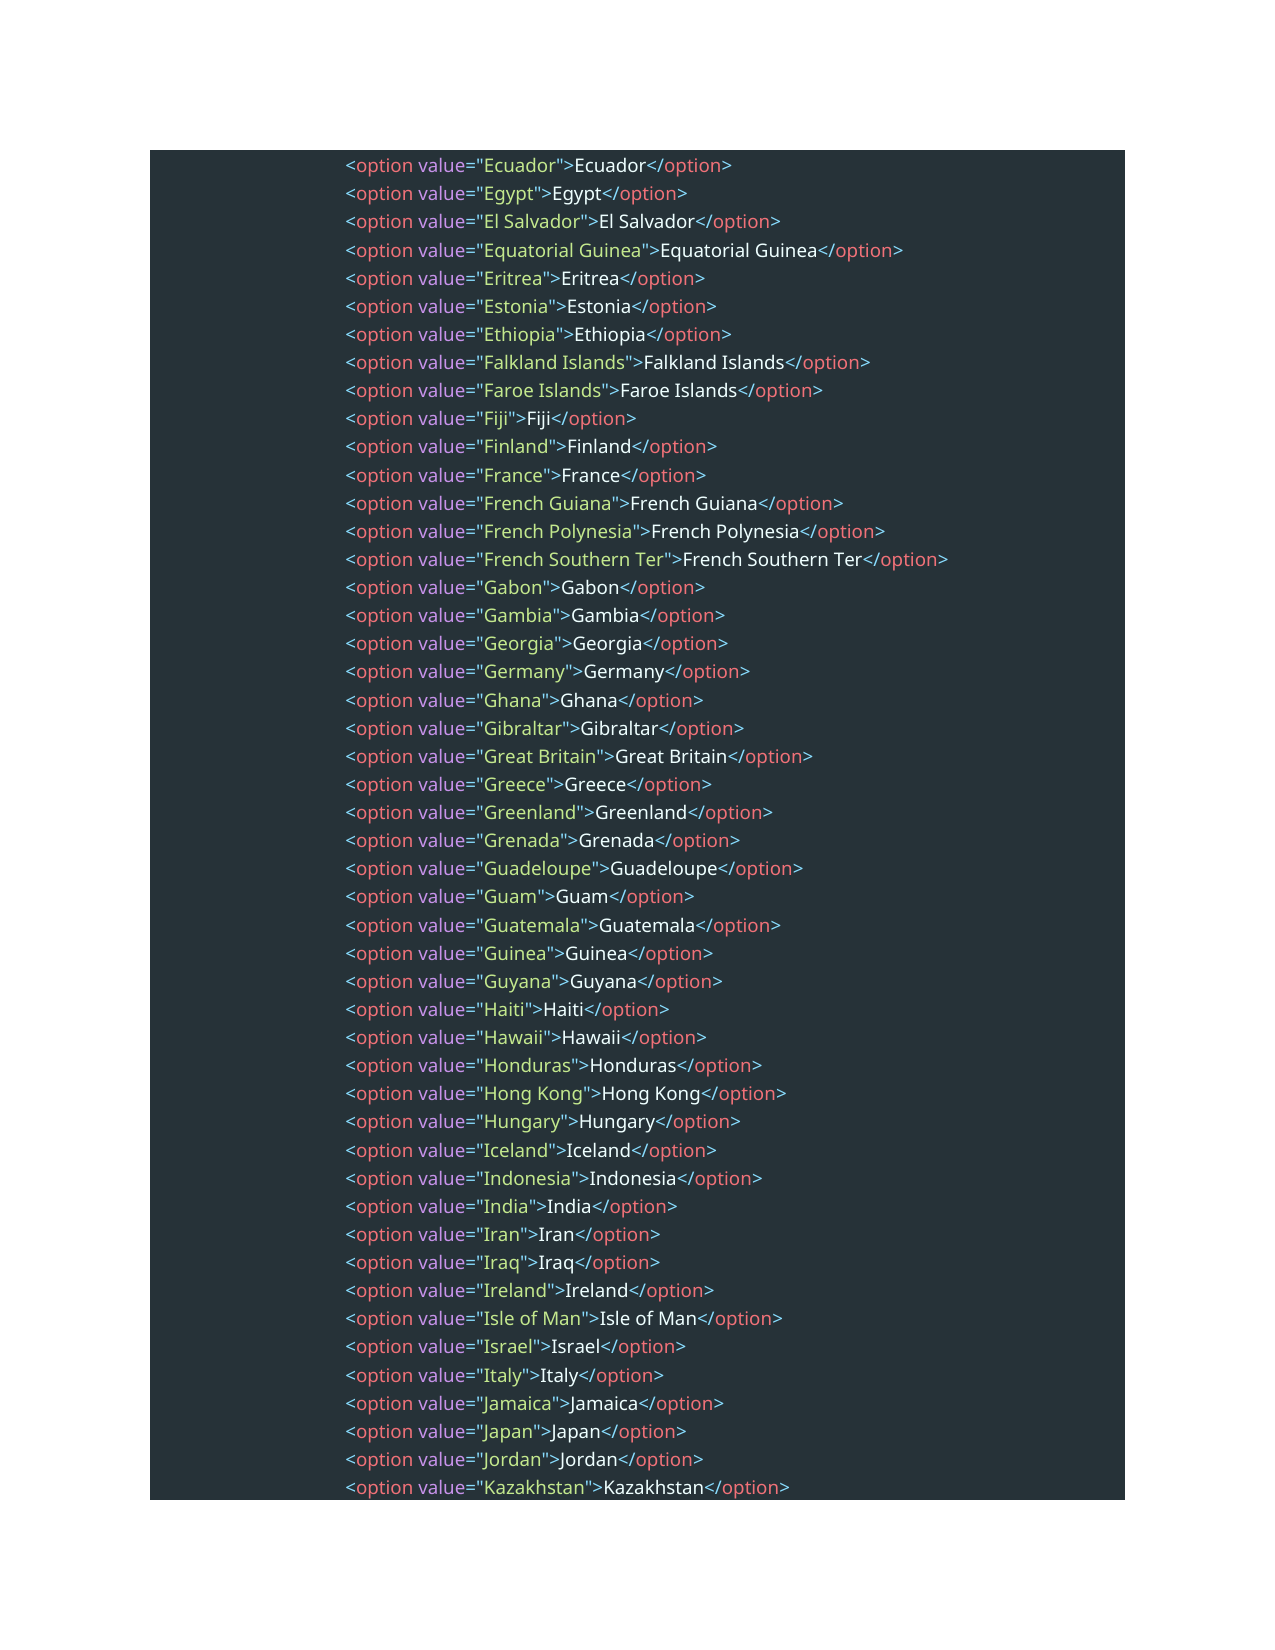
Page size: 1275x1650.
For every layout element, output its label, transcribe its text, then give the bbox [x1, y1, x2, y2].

text <option value="Georgia">Georgia</option> [150, 628, 1125, 656]
text <option value="Germany">Germany</option> [150, 656, 1125, 684]
text <option value="French Southern Ter">French Southern Ter</option> [150, 544, 1125, 572]
text <option value="Ghana">Ghana</option> [150, 684, 1125, 712]
text <option value="Isle of Man">Isle of Man</option> [150, 1303, 1125, 1331]
text <option value="India">India</option> [150, 1191, 1125, 1219]
text <option value="Israel">Israel</option> [150, 1331, 1125, 1359]
text <option value="Equatorial Guinea">Equatorial Guinea</option> [150, 234, 1125, 262]
text <option value="Kazakhstan">Kazakhstan</option> [150, 1472, 1125, 1500]
text <option value="Gabon">Gabon</option> [150, 572, 1125, 600]
text <option value="Indonesia">Indonesia</option> [150, 1162, 1125, 1191]
text <option value="Iran">Iran</option> [150, 1219, 1125, 1247]
text <option value="El Salvador">El Salvador</option> [150, 206, 1125, 234]
text <option value="Hong Kong">Hong Kong</option> [150, 1078, 1125, 1106]
text <option value="Guam">Guam</option> [150, 881, 1125, 909]
text <option value="Guinea">Guinea</option> [150, 937, 1125, 966]
text <option value="Great Britain">Great Britain</option> [150, 741, 1125, 769]
text <option value="France">France</option> [150, 459, 1125, 487]
text <option value="Ireland">Ireland</option> [150, 1275, 1125, 1303]
text <option value="Hungary">Hungary</option> [150, 1106, 1125, 1134]
text <option value="Ethiopia">Ethiopia</option> [150, 319, 1125, 347]
text <option value="Grenada">Grenada</option> [150, 825, 1125, 853]
text <option value="Jamaica">Jamaica</option> [150, 1387, 1125, 1416]
text <option value="Haiti">Haiti</option> [150, 994, 1125, 1022]
text <option value="Honduras">Honduras</option> [150, 1050, 1125, 1078]
text <option value="Finland">Finland</option> [150, 431, 1125, 459]
text <option value="Italy">Italy</option> [150, 1359, 1125, 1387]
text <option value="Ecuador">Ecuador</option> [150, 150, 1125, 178]
text <option value="Iceland">Iceland</option> [150, 1134, 1125, 1162]
text <option value="Guatemala">Guatemala</option> [150, 909, 1125, 937]
text <option value="Guyana">Guyana</option> [150, 966, 1125, 994]
text <option value="Greenland">Greenland</option> [150, 797, 1125, 825]
text <option value="Greece">Greece</option> [150, 769, 1125, 797]
text <option value="Iraq">Iraq</option> [150, 1247, 1125, 1275]
text <option value="Gambia">Gambia</option> [150, 600, 1125, 628]
text <option value="Estonia">Estonia</option> [150, 291, 1125, 319]
text <option value="Japan">Japan</option> [150, 1416, 1125, 1444]
text <option value="French Guiana">French Guiana</option> [150, 487, 1125, 516]
text <option value="French Polynesia">French Polynesia</option> [150, 516, 1125, 544]
text <option value="Guadeloupe">Guadeloupe</option> [150, 853, 1125, 881]
text <option value="Fiji">Fiji</option> [150, 403, 1125, 431]
text <option value="Jordan">Jordan</option> [150, 1444, 1125, 1472]
text <option value="Hawaii">Hawaii</option> [150, 1022, 1125, 1050]
text <option value="Egypt">Egypt</option> [150, 178, 1125, 206]
text <option value="Gibraltar">Gibraltar</option> [150, 712, 1125, 741]
text <option value="Eritrea">Eritrea</option> [150, 262, 1125, 291]
text <option value="Falkland Islands">Falkland Islands</option> [150, 347, 1125, 375]
text <option value="Faroe Islands">Faroe Islands</option> [150, 375, 1125, 403]
